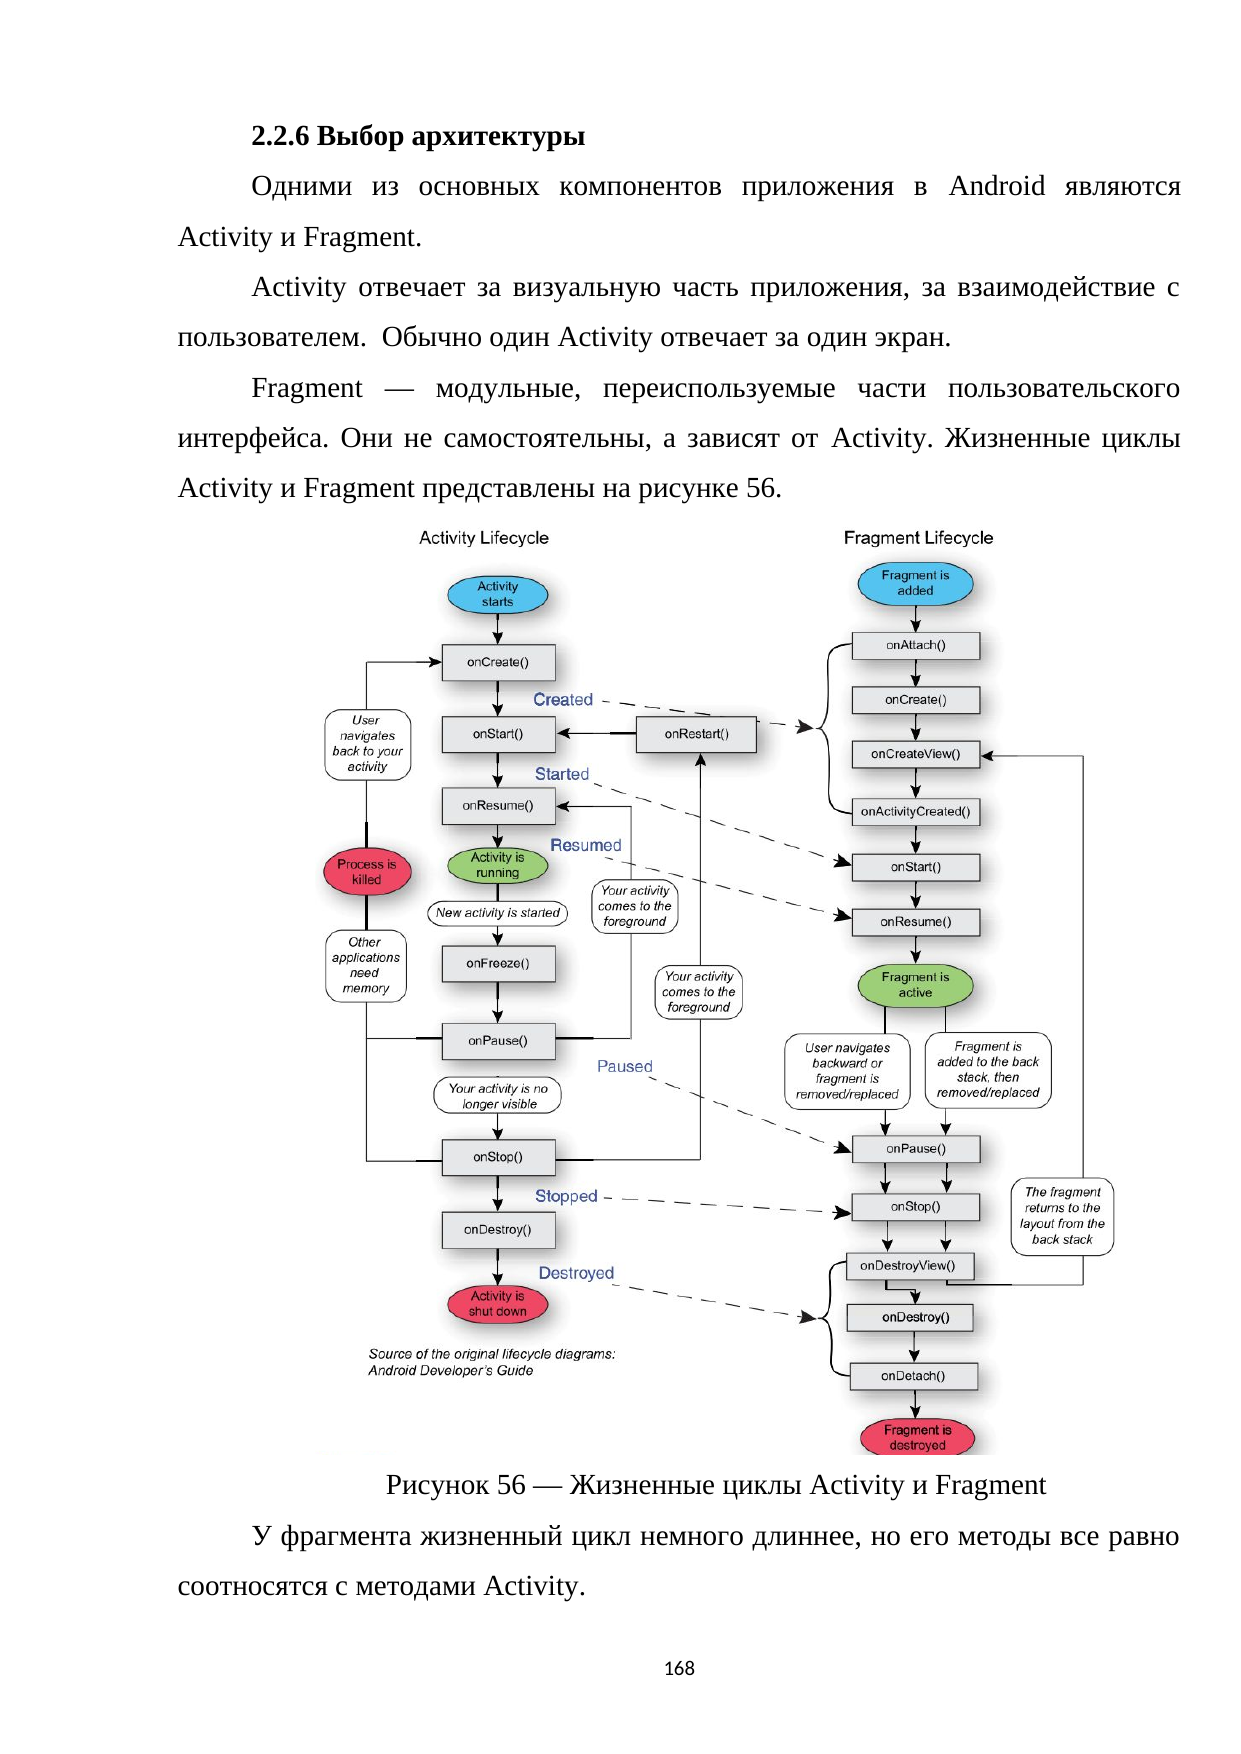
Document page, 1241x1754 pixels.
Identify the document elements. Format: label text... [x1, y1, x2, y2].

text 2.2.6 Выбор архитектуры [177, 118, 1181, 152]
text Одними из основных компонентов приложения в Android являются Activity и Fragment. [177, 168, 1181, 252]
text Fragment — модульные, переиспользуемые части пользовательского интерфейса. Они не самостоятельны, а зависят от Activity. Жизненные циклы Activity и Fragment представлены на рисунке 56. [177, 370, 1181, 504]
text Рисунок 56 — Жизненные циклы Activity и Fragment [177, 1467, 1181, 1501]
text Activity отвечает за визуальную часть приложения, за взаимодействие с пользователем. Обычно один Activity отвечает за один экран. [177, 269, 1181, 353]
picture [315, 520, 1117, 1455]
text У фрагмента жизненный цикл немного длиннее, но его методы все равно соотносятся с методами Activity. [177, 1518, 1181, 1602]
